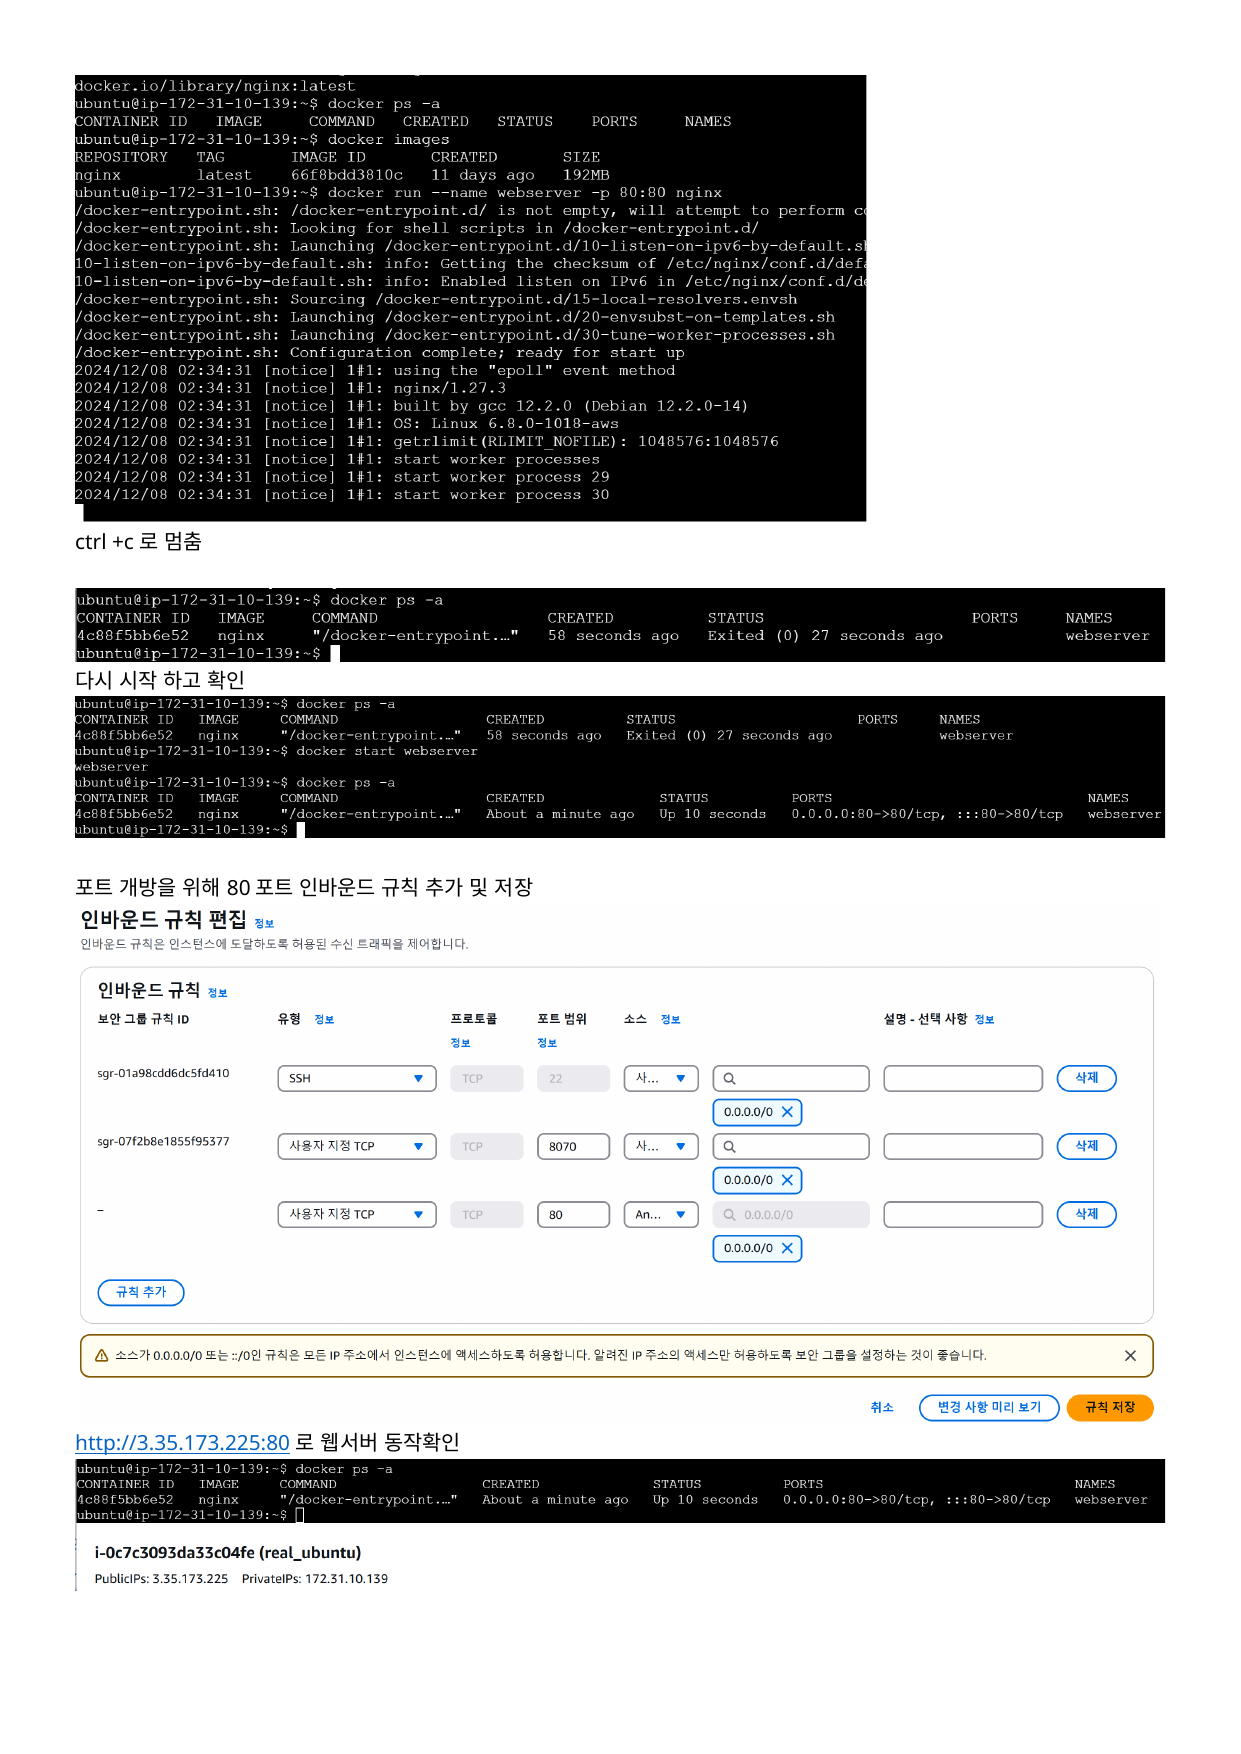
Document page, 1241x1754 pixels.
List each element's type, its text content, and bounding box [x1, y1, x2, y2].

text ctrl +c 로 멈춤 [75, 525, 1165, 555]
picture [75, 75, 867, 523]
picture [75, 696, 1166, 839]
picture [75, 588, 1166, 662]
text http://3.35.173.225:80 로 웹서버 동작확인 [75, 1427, 1165, 1457]
text 포트 개방을 위해 80포트 인바운드 규칙 추가 및 저장 [75, 871, 1165, 901]
picture [75, 1459, 1166, 1591]
text 다시 시작 하고 확인 [75, 664, 1165, 694]
picture [75, 903, 1166, 1425]
